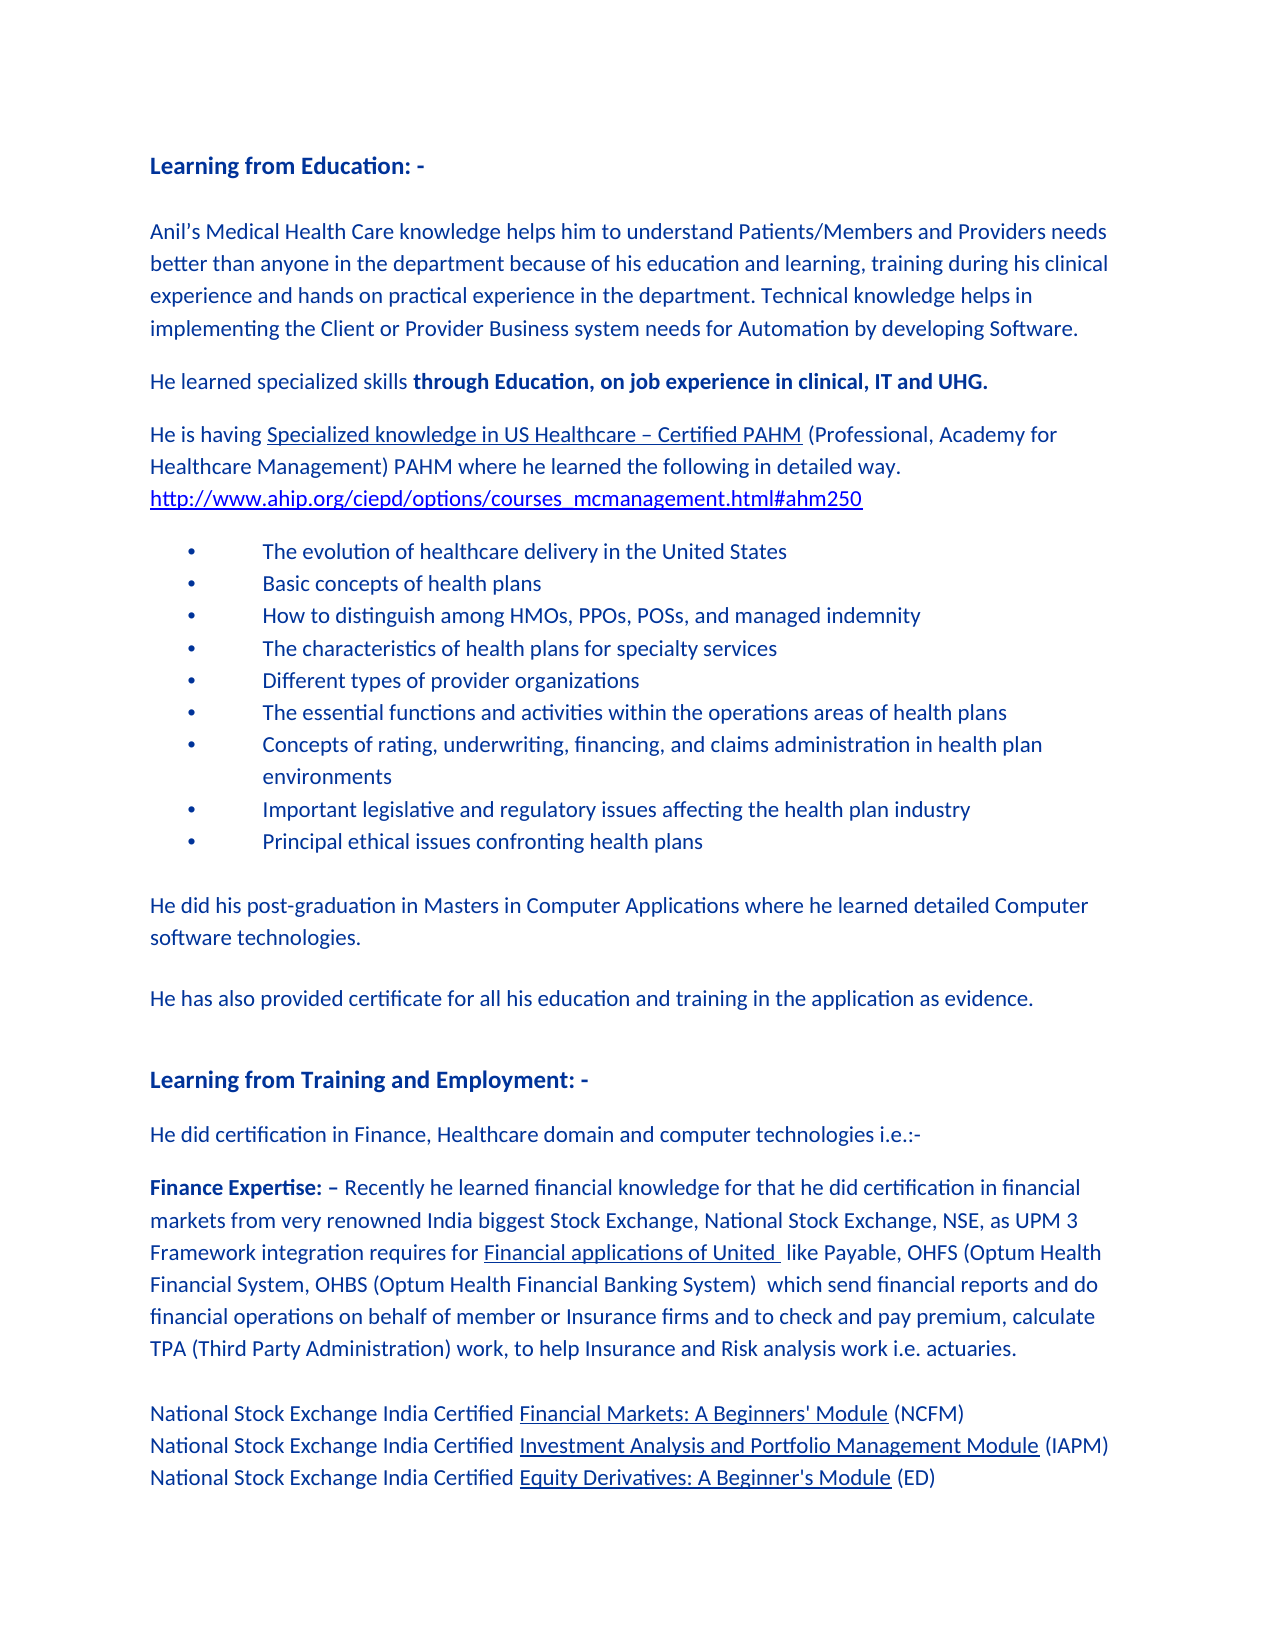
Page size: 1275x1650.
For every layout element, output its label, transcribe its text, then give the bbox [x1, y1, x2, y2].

list Concepts of rating, underwriting, financing, and claims administration in health plan environments [187, 730, 1125, 791]
list Different types of provider organizations [187, 666, 1125, 694]
list How to distinguish among HMOs, PPOs, POSs, and managed indemnity [187, 602, 1125, 629]
list Basic concepts of health plans [187, 569, 1125, 597]
text National Stock Exchange India Certified Equity Derivatives: A Beginner's Module (ED) [150, 1463, 1125, 1491]
text Learning from Training and Employment: - [150, 1065, 1125, 1095]
text Learning from Education: - [150, 150, 1125, 181]
text He is having Specialized knowledge in US Healthcare – Certified PAHM (Professional, Academy for Healthcare Management) PAHM where he learned the following in detailed way. http://www.ahip.org/ciepd/options/courses_mcmanagement.html#ahm250 [150, 420, 1125, 512]
text He has also provided certificate for all his education and training in the application as evidence. [150, 984, 1125, 1012]
text He did certification in Finance, Healthcare domain and computer technologies i.e.:- [150, 1121, 1125, 1148]
text He did his post-graduation in Masters in Computer Applications where he learned detailed Computer software technologies. [150, 891, 1125, 951]
list Important legislative and regulatory issues affecting the health plan industry [187, 795, 1125, 823]
text Anil’s Medical Health Care knowledge helps him to understand Patients/Members and Providers needs better than anyone in the department because of his education and learning, training during his clinical experience and hands on practical experience in the department. Technical knowledge helps in implementing the Client or Provider Business system needs for Automation by developing Software. [150, 217, 1125, 342]
text National Stock Exchange India Certified Financial Markets: A Beginners' Module (NCFM) [150, 1399, 1125, 1427]
list The essential functions and activities within the operations areas of health plans [187, 698, 1125, 726]
list Principal ethical issues confronting health plans [187, 827, 1125, 855]
text Finance Expertise: – Recently he learned financial knowledge for that he did certification in financial markets from very renowned India biggest Stock Exchange, National Stock Exchange, NSE, as UPM 3 Framework integration requires for Financial applications of United like Payable, OHFS (Optum Health Financial System, OHBS (Optum Health Financial Banking System) which send financial reports and do financial operations on behalf of member or Insurance firms and to check and pay premium, calculate TPA (Third Party Administration) work, to help Insurance and Risk analysis work i.e. actuaries. [150, 1173, 1125, 1362]
text He learned specialized skills through Education, on job experience in clinical, IT and UHG. [150, 367, 1125, 395]
text National Stock Exchange India Certified Investment Analysis and Portfolio Management Module (IAPM) [150, 1431, 1125, 1459]
list The characteristics of health plans for specialty services [187, 634, 1125, 662]
list The evolution of healthcare delivery in the United States [187, 537, 1125, 565]
